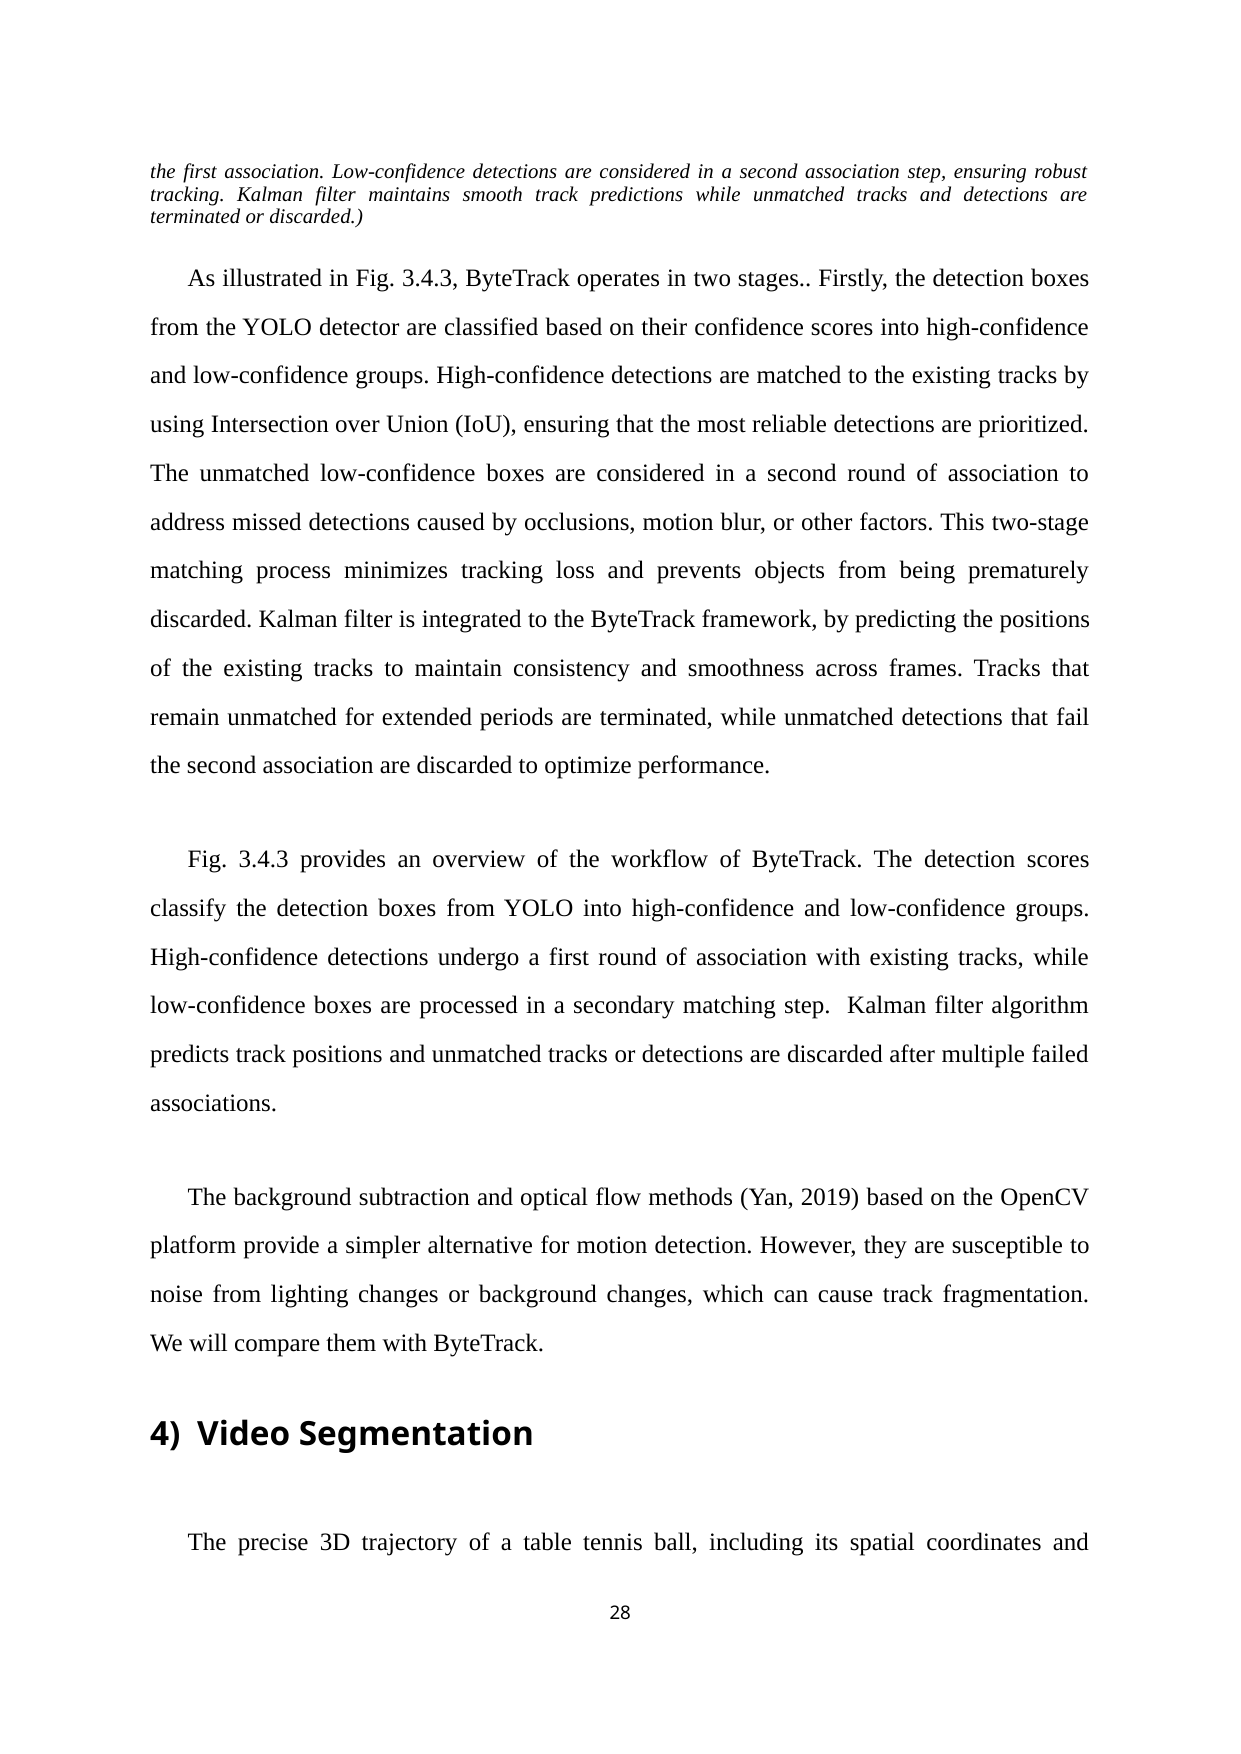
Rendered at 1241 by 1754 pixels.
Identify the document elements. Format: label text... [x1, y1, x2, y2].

subtitle Video Segmentation [150, 1400, 1090, 1465]
text Fig. 3.4.3 provides an overview of the workflow of ByteTrack. The detection scores classify the detection boxes from YOLO into high-confidence and low-confidence groups. High-confidence detections undergo a first round of association with existing tracks, while low-confidence boxes are processed in a secondary matching step. Kalman filter algorithm predicts track positions and unmatched tracks or detections are discarded after multiple failed associations. [150, 842, 1090, 1118]
text As illustrated in Fig. 3.4.3, ByteTrack operates in two stages.. Firstly, the detection boxes from the YOLO detector are classified based on their confidence scores into high-confidence and low-confidence groups. High-confidence detections are matched to the existing tracks by using Intersection over Union (IoU), ensuring that the most reliable detections are prioritized. The unmatched low-confidence boxes are considered in a second round of association to address missed detections caused by occlusions, motion blur, or other factors. This two-stage matching process minimizes tracking loss and prevents objects from being prematurely discarded. Kalman filter is integrated to the ByteTrack framework, by predicting the positions of the existing tracks to maintain consistency and smoothness across frames. Tracks that remain unmatched for extended periods are terminated, while unmatched detections that fail the second association are discarded to optimize performance. [150, 261, 1090, 781]
text The background subtraction and optical flow methods (Yan, 2019) based on the OpenCV platform provide a simpler alternative for motion detection. However, they are susceptible to noise from lighting changes or background changes, which can cause track fragmentation. We will compare them with ByteTrack. [150, 1180, 1090, 1358]
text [150, 160, 1090, 228]
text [150, 1525, 1090, 1558]
